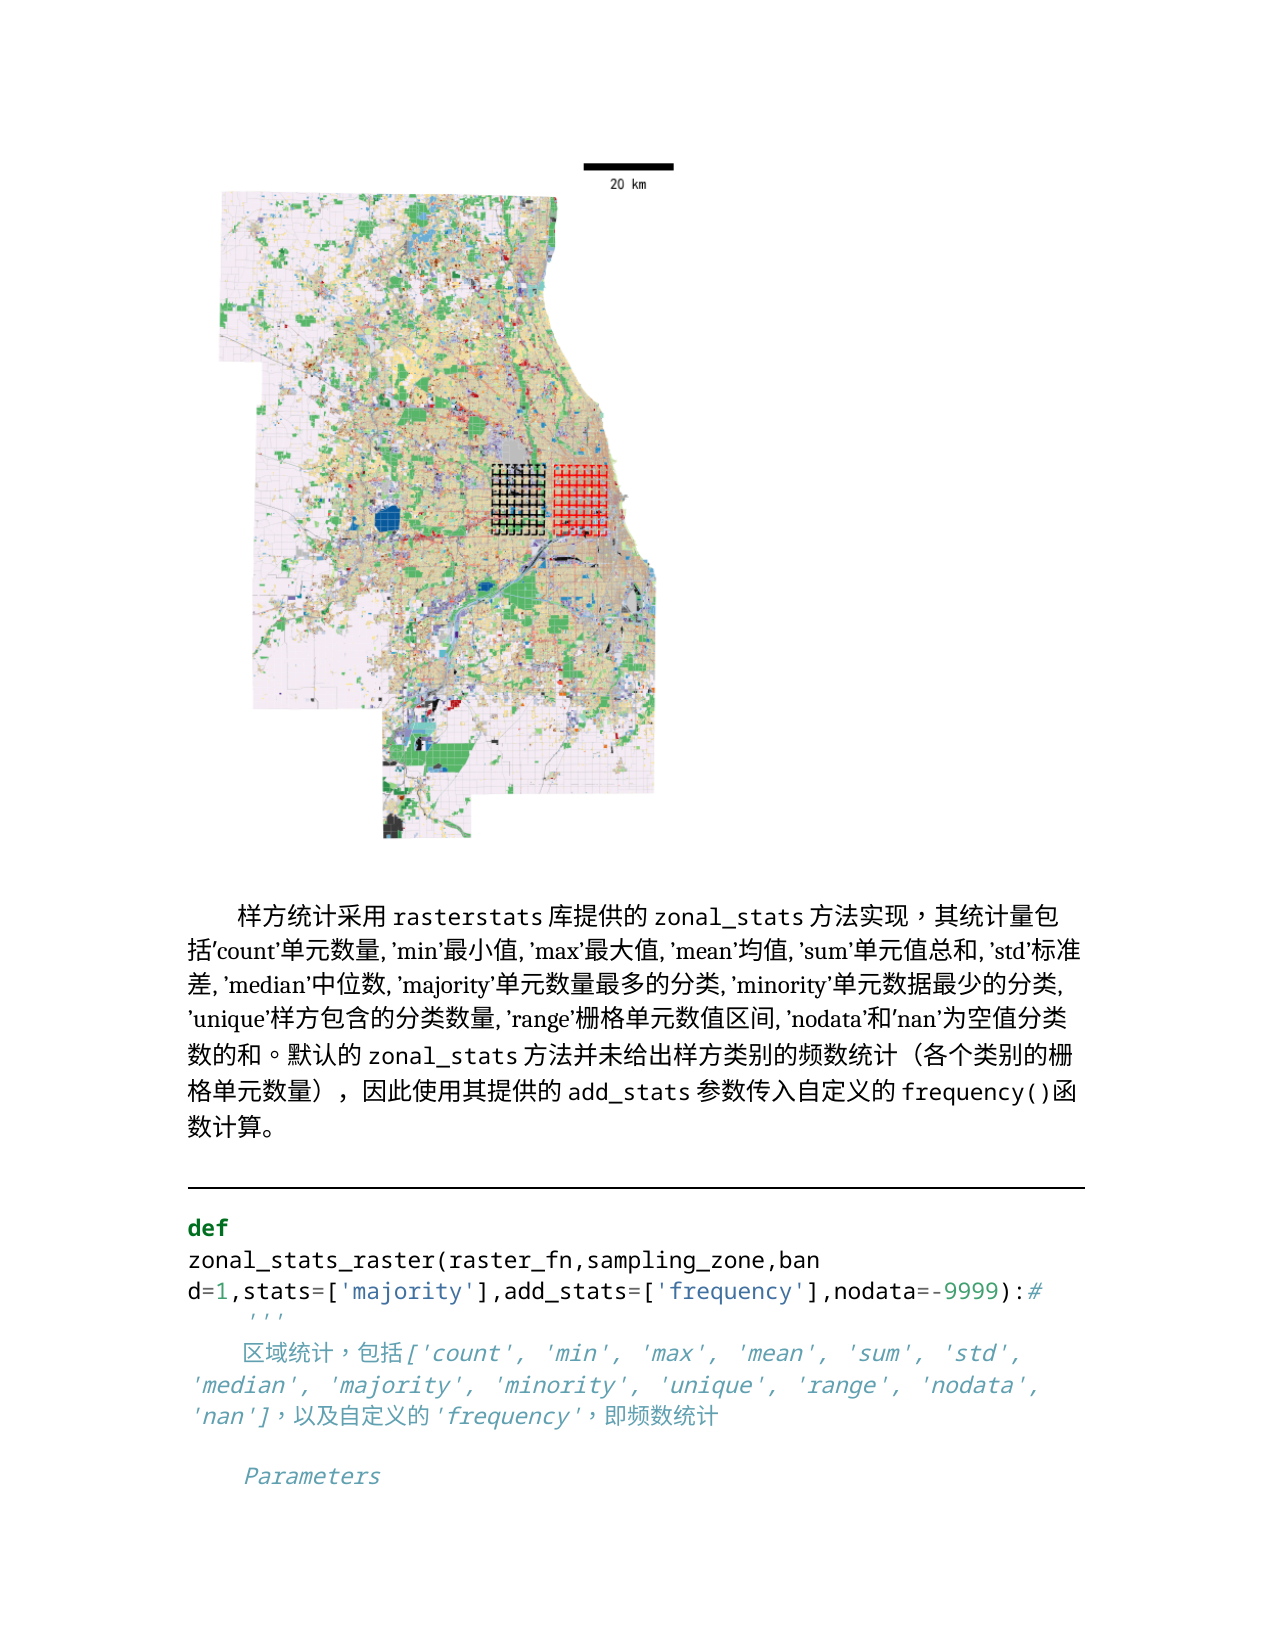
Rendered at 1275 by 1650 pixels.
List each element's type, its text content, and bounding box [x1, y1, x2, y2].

text 样方统计采用rasterstats库提供的zonal_stats方法实现，其统计量包括’count’单元数量, ’min’最小值, ’max’最大值, ’mean’均值, ’sum’单元值总和, ’std’标准差, ’median’中位数, ’majority’单元数量最多的分类, ’minority’单元数据最少的分类, ’unique’样方包含的分类数量, ’range’栅格单元数值区间, ’nodata’和’nan’为空值分类数的和。默认的zonal_stats方法并未给出样方类别的频数统计（各个类别的栅格单元数量），因此使用其提供的add_stats参数传入自定义的frequency()函数计算。 [187, 899, 1087, 1144]
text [187, 1212, 1087, 1491]
picture [187, 150, 688, 881]
